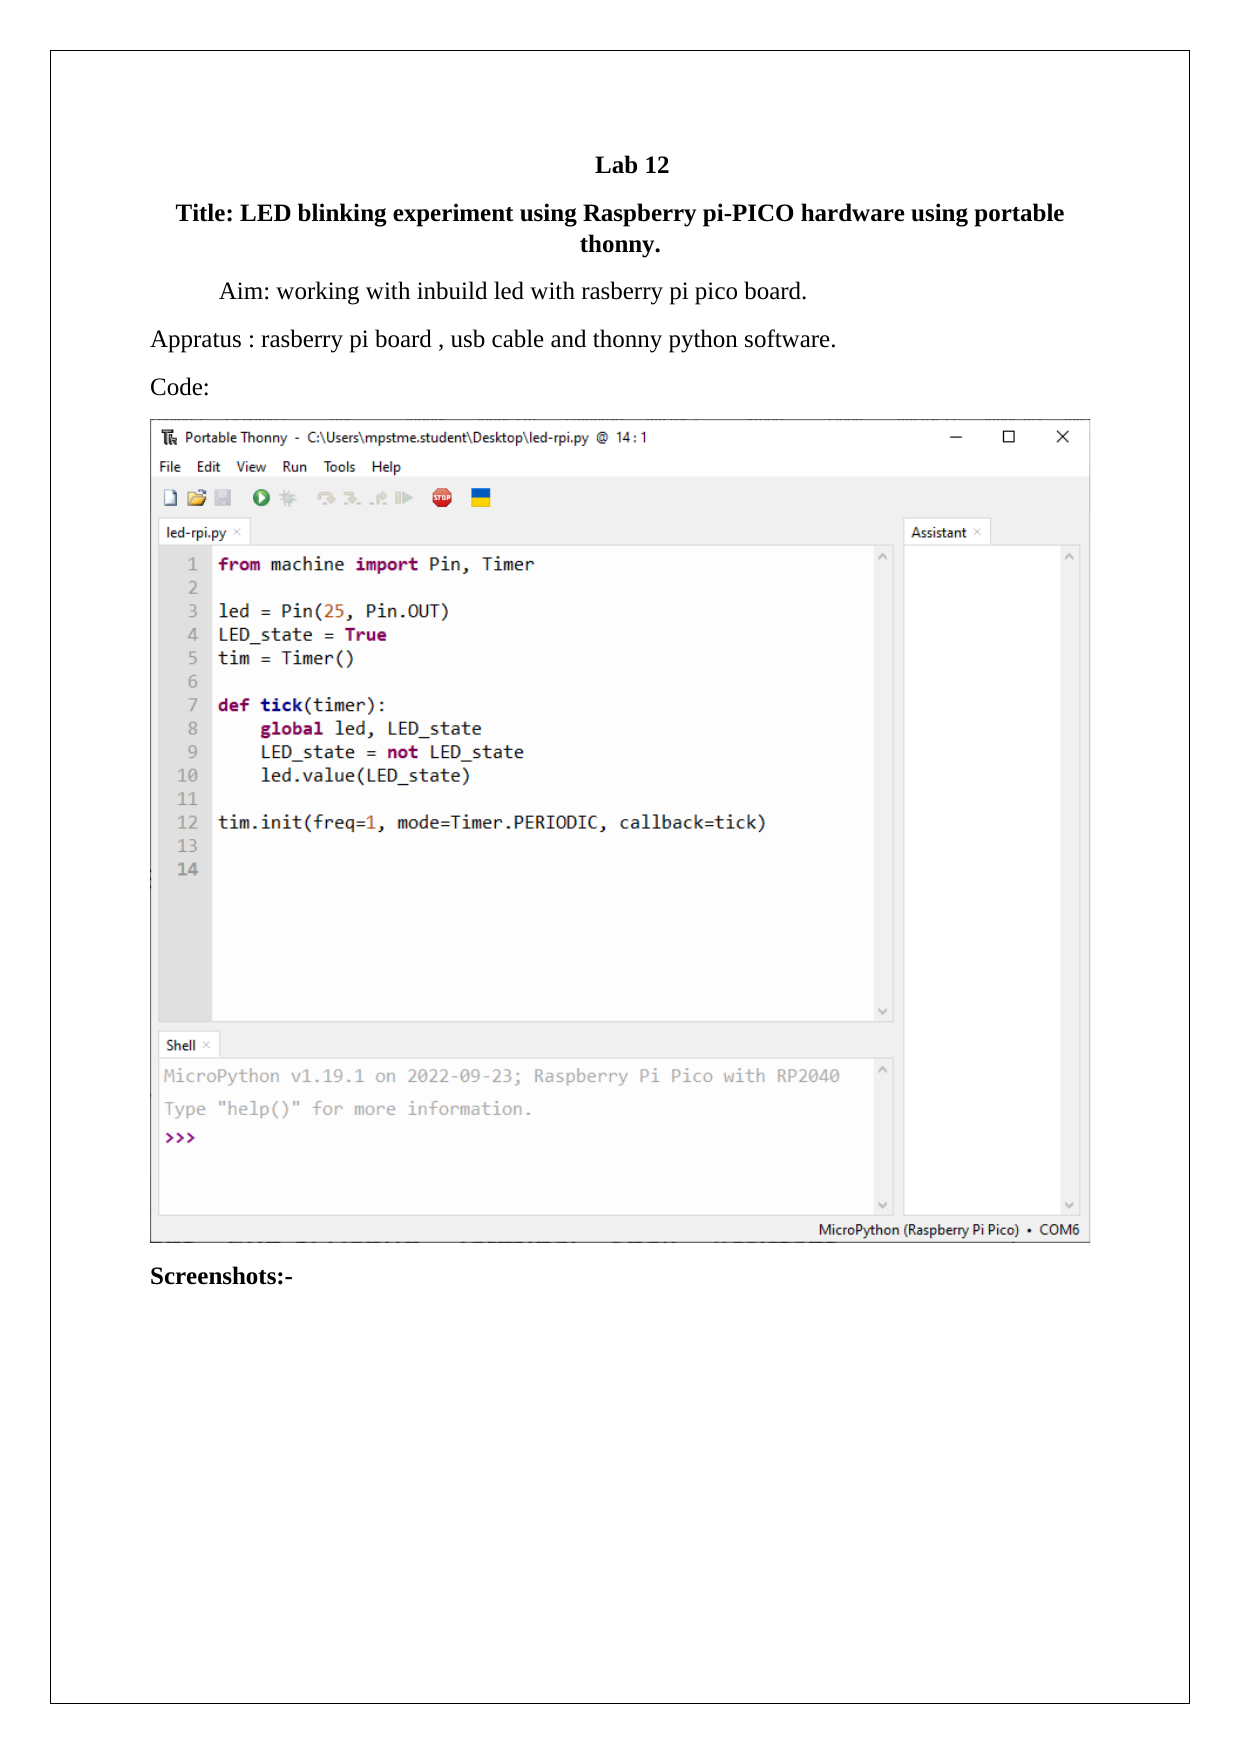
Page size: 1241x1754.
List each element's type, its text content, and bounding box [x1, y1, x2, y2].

text Aim: working with inbuild led with rasberry pi pico board. [150, 276, 1090, 305]
text Appratus : rasberry pi board , usb cable and thonny python software. [150, 324, 1090, 353]
text Title: LED blinking experiment using Raspberry pi-PICO hardware using portable thonny. [150, 198, 1090, 257]
text Screenshots:- [150, 1261, 1090, 1290]
text Lab 12 [150, 150, 1090, 179]
text Code: [150, 372, 1090, 401]
picture [150, 419, 1091, 1243]
